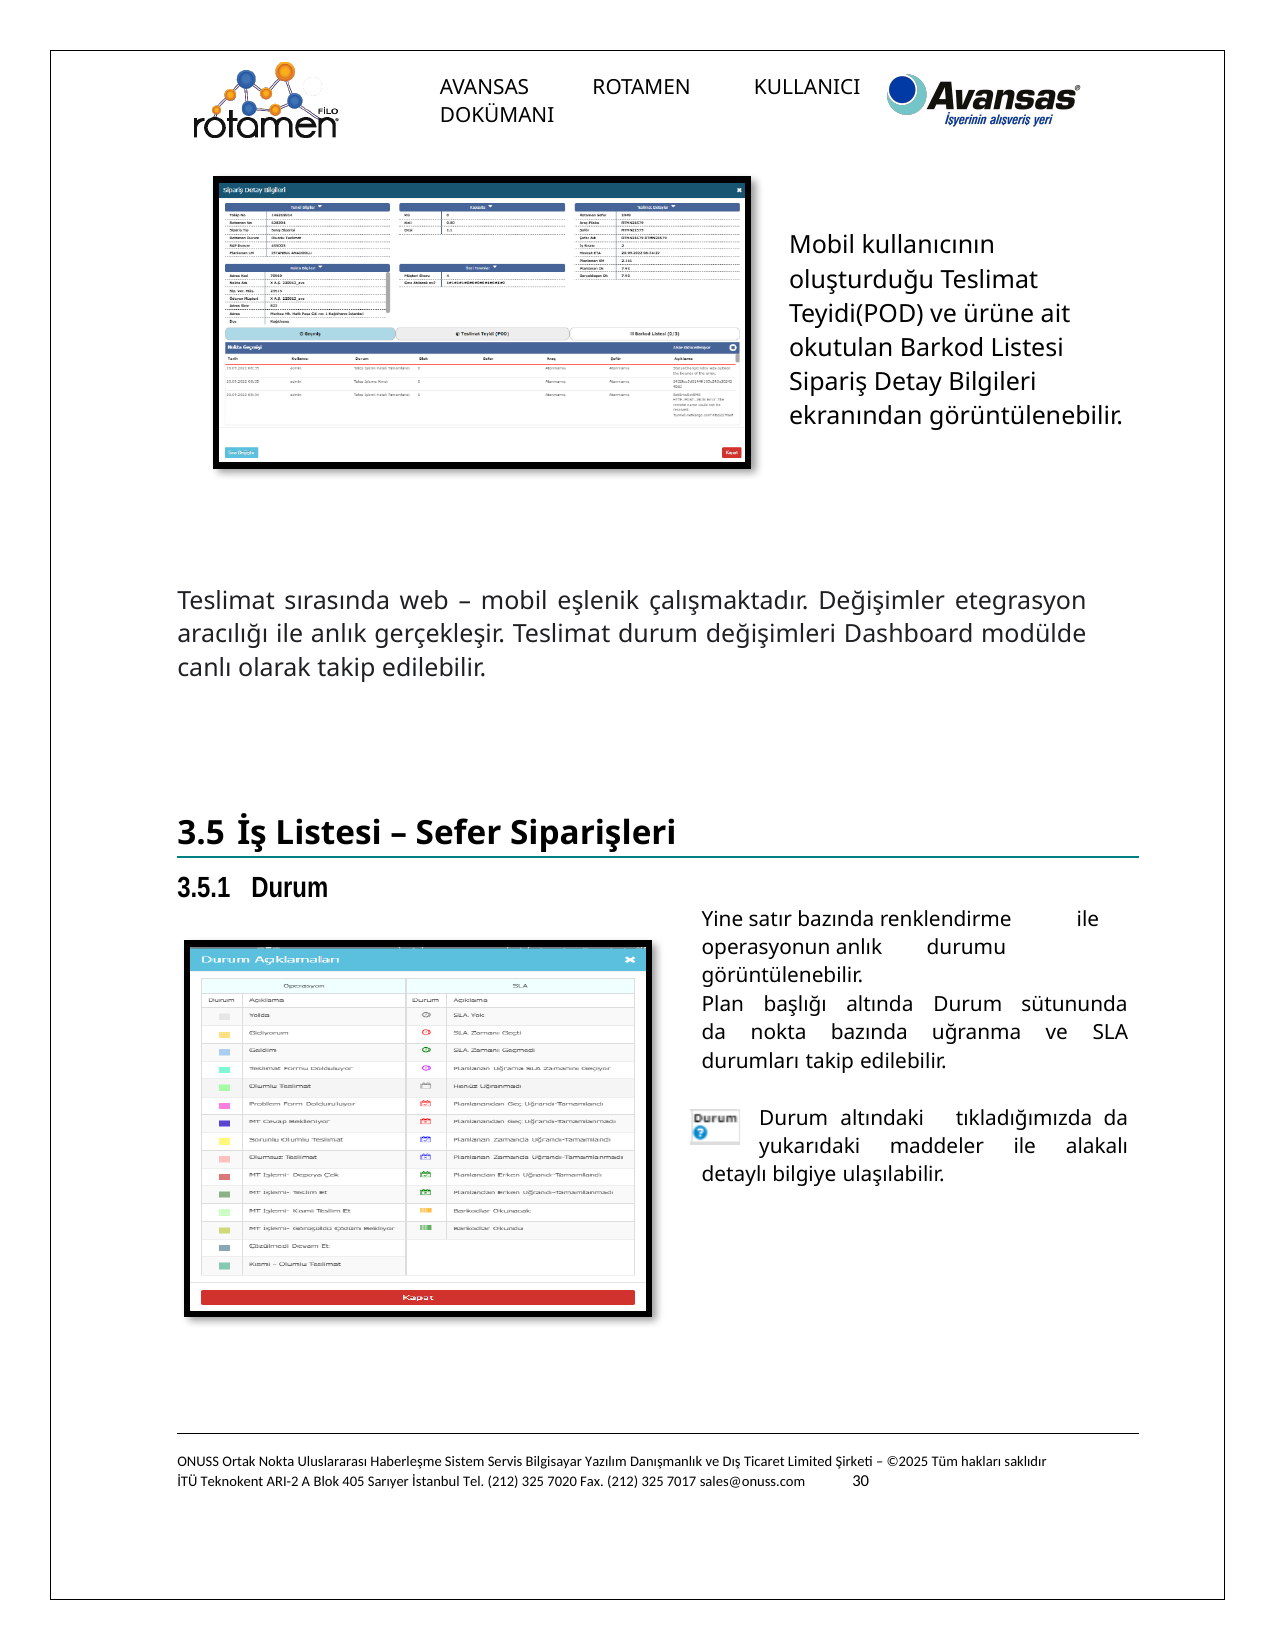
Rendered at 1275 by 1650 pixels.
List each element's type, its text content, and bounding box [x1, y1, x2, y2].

picture [219, 183, 745, 462]
table_header Yine satır bazında renklendirme ile operasyonun anlık durumu görüntülenebilir. Plan başlığı altında Durum sütununda da nokta bazında uğranma ve SLA durumları takip edilebilir. Durum altındaki tıkladığımızda da yukarıdaki maddeler ile alakalı detaylı bilgiye ulaşılabilir. [690, 904, 1139, 1368]
picture [883, 73, 1084, 128]
table_cell [177, 170, 778, 483]
table_header [177, 904, 690, 1368]
text Teslimat sırasında web – mobil eşlenik çalışmaktadır. Değişimler etegrasyon aracılığı ile anlık gerçekleşir. Teslimat durum değişimleri Dashboard modülde canlı olarak takip edilebilir. [177, 583, 1087, 683]
picture [690, 1109, 740, 1145]
picture [190, 947, 646, 1311]
picture [188, 62, 343, 138]
subtitle İş Listesi – Sefer Siparişleri [177, 809, 1139, 856]
table_cell Mobil kullanıcının oluşturduğu Teslimat Teyidi(POD) ve ürüne ait okutulan Barkod Listesi Sipariş Detay Bilgileri ekranından görüntülenebilir. [778, 170, 1139, 483]
subtitle Durum [177, 870, 1139, 904]
